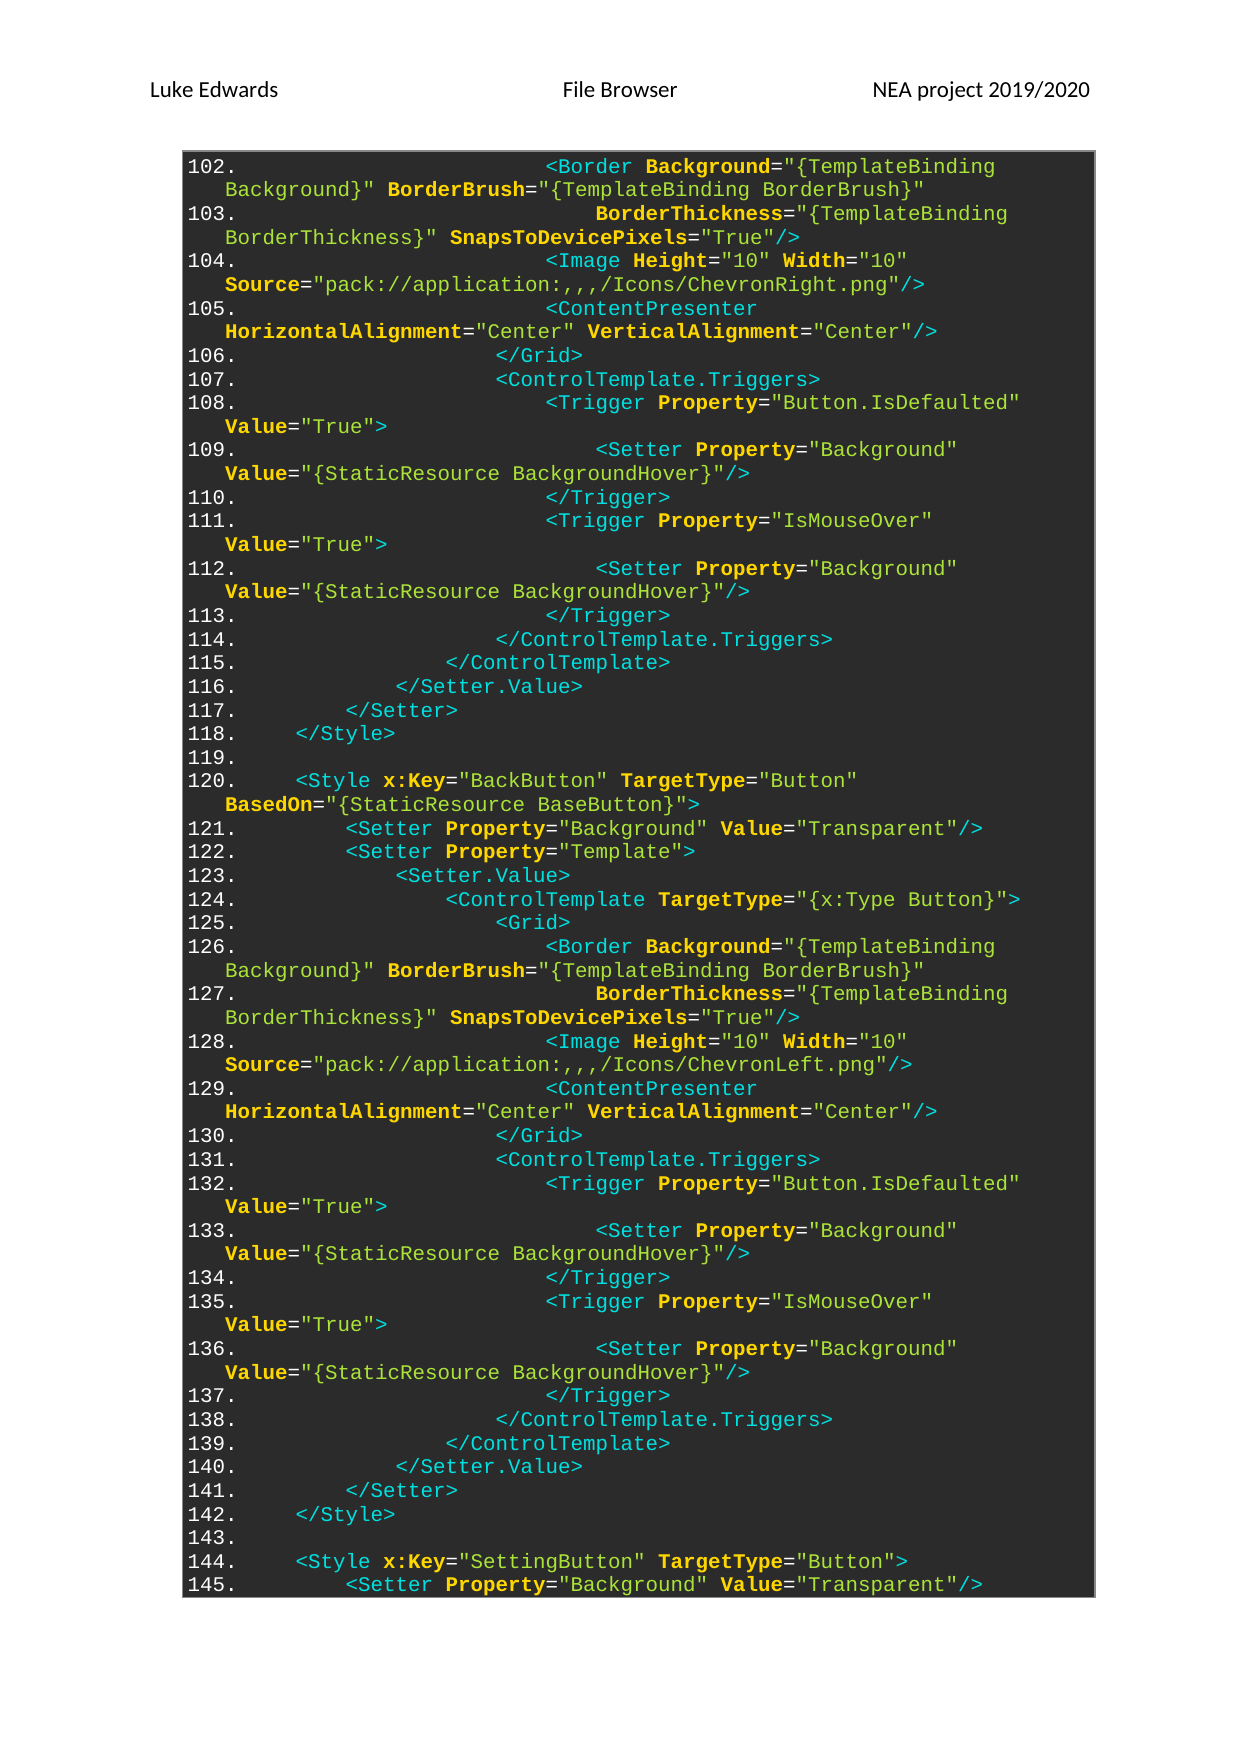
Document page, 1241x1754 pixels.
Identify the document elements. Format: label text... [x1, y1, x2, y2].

list <Trigger Property="Button.IsDefaulted" Value="True"> [183, 386, 1094, 434]
list </Setter> [183, 694, 1094, 717]
list <Trigger Property="IsMouseOver" Value="True"> [183, 1285, 1094, 1332]
list </Style> [183, 1498, 1094, 1521]
list <ContentPresenter HorizontalAlignment="Center" VerticalAlignment="Center"/> [183, 292, 1094, 339]
list </ControlTemplate> [183, 647, 1094, 670]
list <ControlTemplate.Triggers> [183, 363, 1094, 386]
list <Setter Property="Background" Value="{StaticResource BackgroundHover}"/> [183, 552, 1094, 599]
list </ControlTemplate.Triggers> [183, 1403, 1094, 1427]
list </Trigger> [183, 1261, 1094, 1285]
list <Setter Property="Template"> [183, 836, 1094, 859]
list <Setter Property="Background" Value="Transparent"/> [183, 812, 1094, 836]
list <Setter Property="Background" Value="{StaticResource BackgroundHover}"/> [183, 434, 1094, 481]
list <Setter Property="Background" Value="{StaticResource BackgroundHover}"/> [183, 1332, 1094, 1379]
list </Trigger> [183, 599, 1094, 623]
list </ControlTemplate.Triggers> [183, 623, 1094, 647]
list <Image Height="10" Width="10" Source="pack://application:,,,/Icons/ChevronRight.png"/> [183, 244, 1094, 292]
list <Border Background="{TemplateBinding Background}" BorderBrush="{TemplateBinding BorderBrush}" [183, 152, 1094, 197]
list </Trigger> [183, 1379, 1094, 1403]
list <Trigger Property="IsMouseOver" Value="True"> [183, 505, 1094, 552]
list </Setter.Value> [183, 1451, 1094, 1474]
list <Setter Property="Background" Value="Transparent"/> [183, 1569, 1094, 1597]
list </Grid> [183, 1119, 1094, 1143]
list <Setter.Value> [183, 859, 1094, 883]
list BorderThickness="{TemplateBinding BorderThickness}" SnapsToDevicePixels="True"/> [183, 978, 1094, 1025]
list BorderThickness="{TemplateBinding BorderThickness}" SnapsToDevicePixels="True"/> [183, 197, 1094, 244]
list <Image Height="10" Width="10" Source="pack://application:,,,/Icons/ChevronLeft.png"/> [183, 1025, 1094, 1072]
list </ControlTemplate> [183, 1427, 1094, 1451]
list <ContentPresenter HorizontalAlignment="Center" VerticalAlignment="Center"/> [183, 1072, 1094, 1119]
list <ControlTemplate TargetType="{x:Type Button}"> [183, 883, 1094, 907]
list <Setter Property="Background" Value="{StaticResource BackgroundHover}"/> [183, 1214, 1094, 1261]
list <Trigger Property="Button.IsDefaulted" Value="True"> [183, 1167, 1094, 1214]
list <Grid> [183, 907, 1094, 930]
list <Border Background="{TemplateBinding Background}" BorderBrush="{TemplateBinding BorderBrush}" [183, 930, 1094, 978]
list <Style x:Key="SettingButton" TargetType="Button"> [183, 1545, 1094, 1569]
list <Style x:Key="BackButton" TargetType="Button" BasedOn="{StaticResource BaseButton}"> [183, 765, 1094, 812]
list </Trigger> [183, 481, 1094, 505]
list </Setter> [183, 1474, 1094, 1498]
list </Grid> [183, 339, 1094, 363]
list </Style> [183, 717, 1094, 741]
list <ControlTemplate.Triggers> [183, 1143, 1094, 1167]
list </Setter.Value> [183, 670, 1094, 694]
